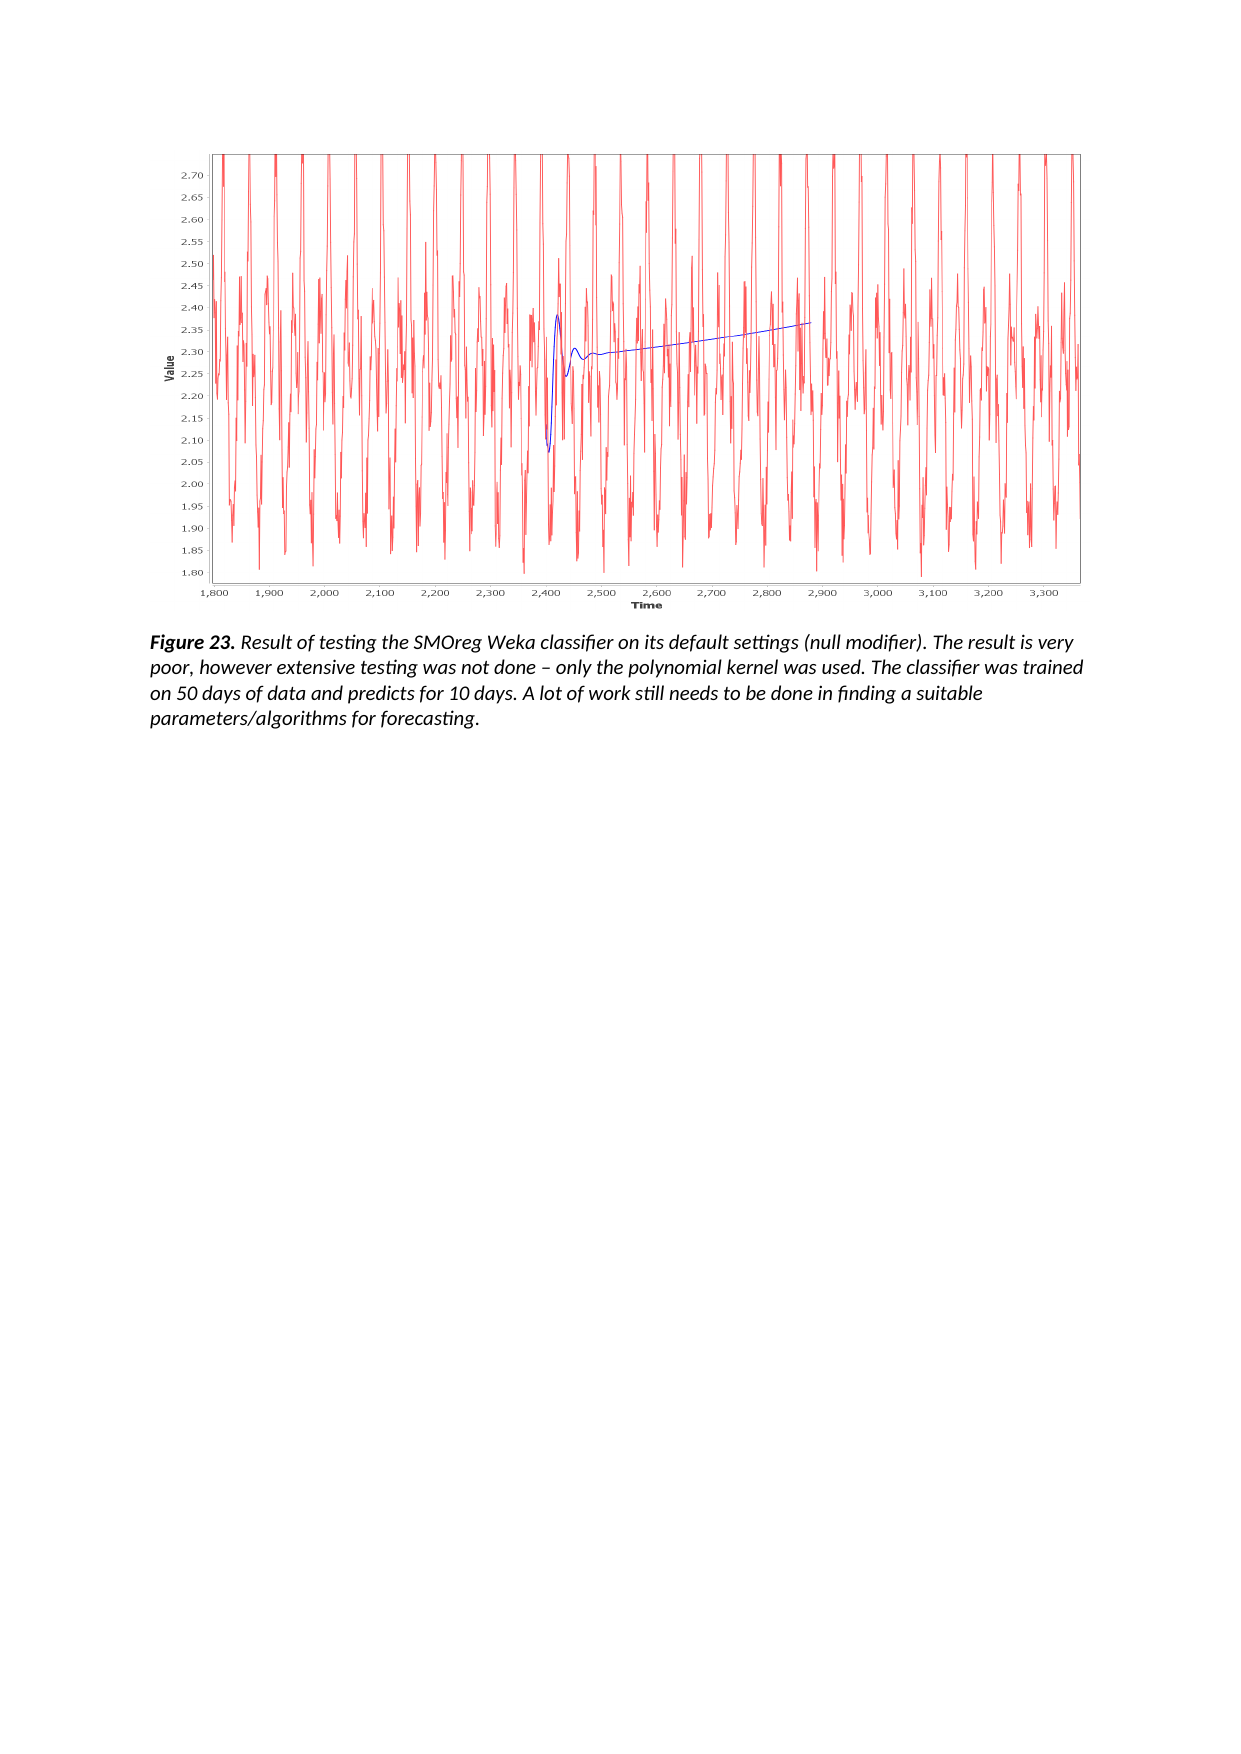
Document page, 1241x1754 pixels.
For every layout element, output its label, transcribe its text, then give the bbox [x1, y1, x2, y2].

text Figure 41. Result of testing the SMOreg Weka classifier on its default settings (null modifier). The result is very poor, however extensive testing was not done – only the polynomial kernel was used. The classifier was trained on 50 days of data and predicts for 10 days. A lot of work still needs to be done in finding a suitable parameters/algorithms for forecasting. [150, 629, 1090, 731]
picture [150, 150, 1091, 611]
